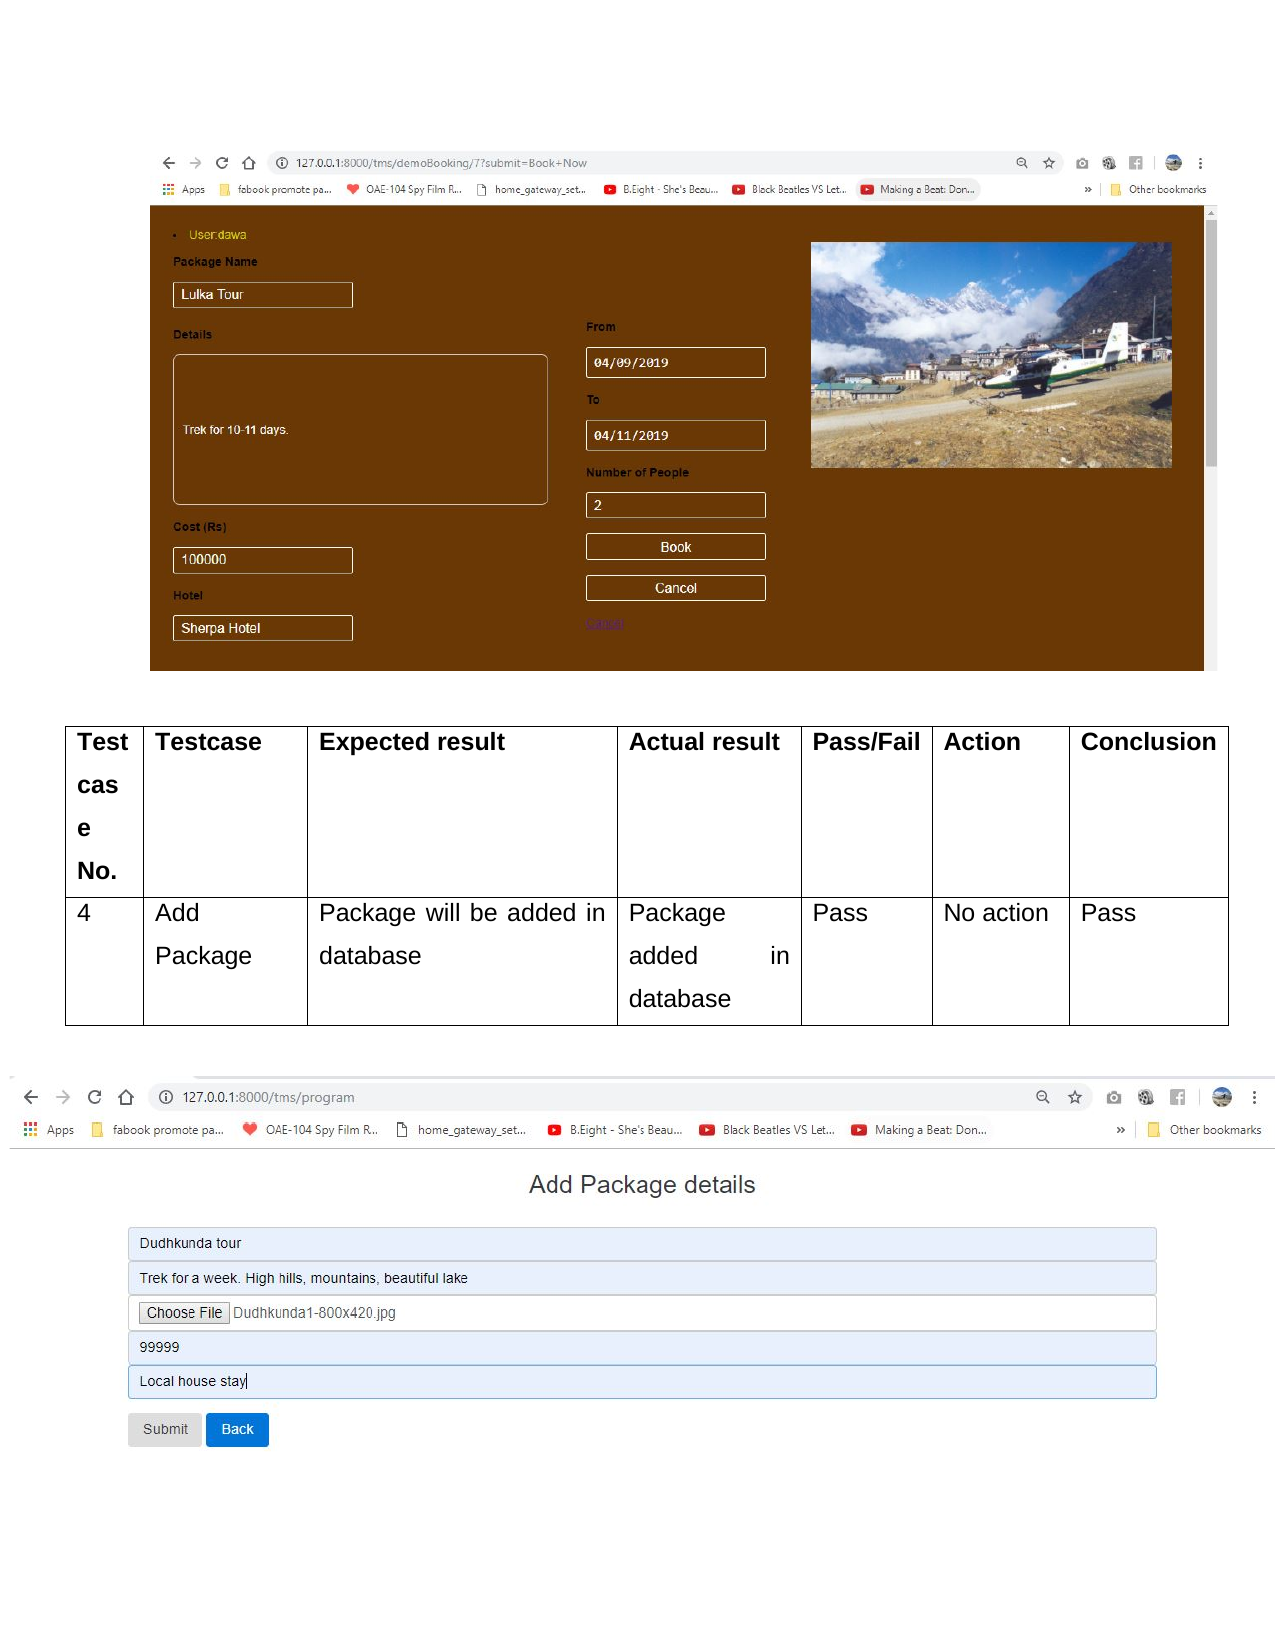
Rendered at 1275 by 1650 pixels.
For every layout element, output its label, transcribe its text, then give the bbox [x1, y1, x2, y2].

picture [150, 150, 1218, 671]
table_header Actual result [618, 727, 801, 897]
table_header Action [933, 727, 1069, 897]
table_cell Pass [802, 898, 932, 1025]
table_header Conclusion [1070, 727, 1228, 897]
table_cell Package added in database [618, 898, 801, 1025]
table_cell Package will be added in database [308, 898, 617, 1025]
table_header Expected result [308, 727, 617, 897]
table_header Testcase [144, 727, 307, 897]
table_cell No action [933, 898, 1069, 1025]
table_cell Pass [1070, 898, 1228, 1025]
table_header Test case No. [66, 727, 143, 897]
table_cell 4 [66, 898, 143, 1025]
table_header Pass/Fail [802, 727, 932, 897]
picture [9, 1076, 1275, 1555]
table_cell Add Package [144, 898, 307, 1025]
